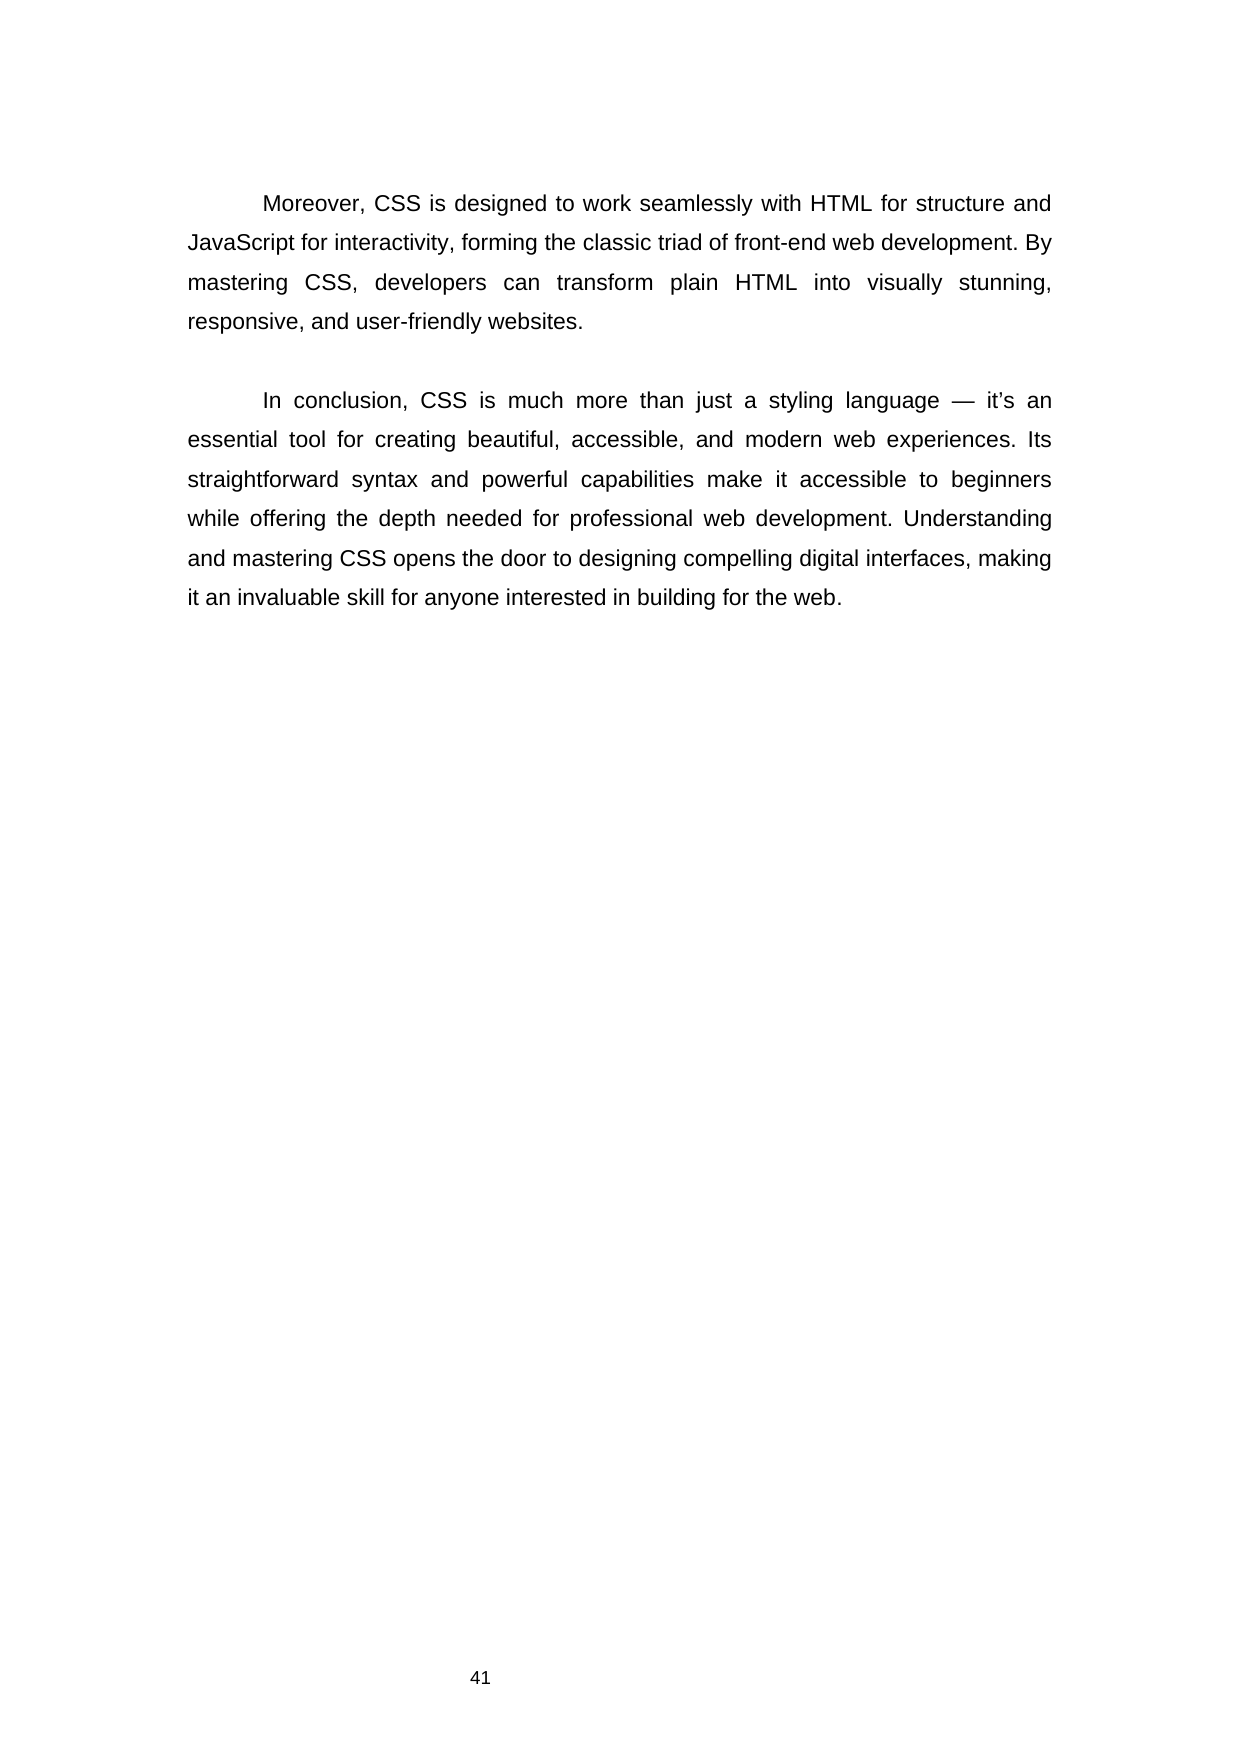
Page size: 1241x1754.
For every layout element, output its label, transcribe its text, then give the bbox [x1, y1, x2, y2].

text Moreover, CSS is designed to work seamlessly with HTML for structure and JavaScript for interactivity, forming the classic triad of front-end web development. By mastering CSS, developers can transform plain HTML into visually stunning, responsive, and user-friendly websites. [187, 189, 1053, 334]
text In conclusion, CSS is much more than just a styling language — it’s an essential tool for creating beautiful, accessible, and modern web experiences. Its straightforward syntax and powerful capabilities make it accessible to beginners while offering the depth needed for professional web development. Understanding and mastering CSS opens the door to designing compelling digital interfaces, making it an invaluable skill for anyone interested in building for the web. [187, 387, 1053, 611]
